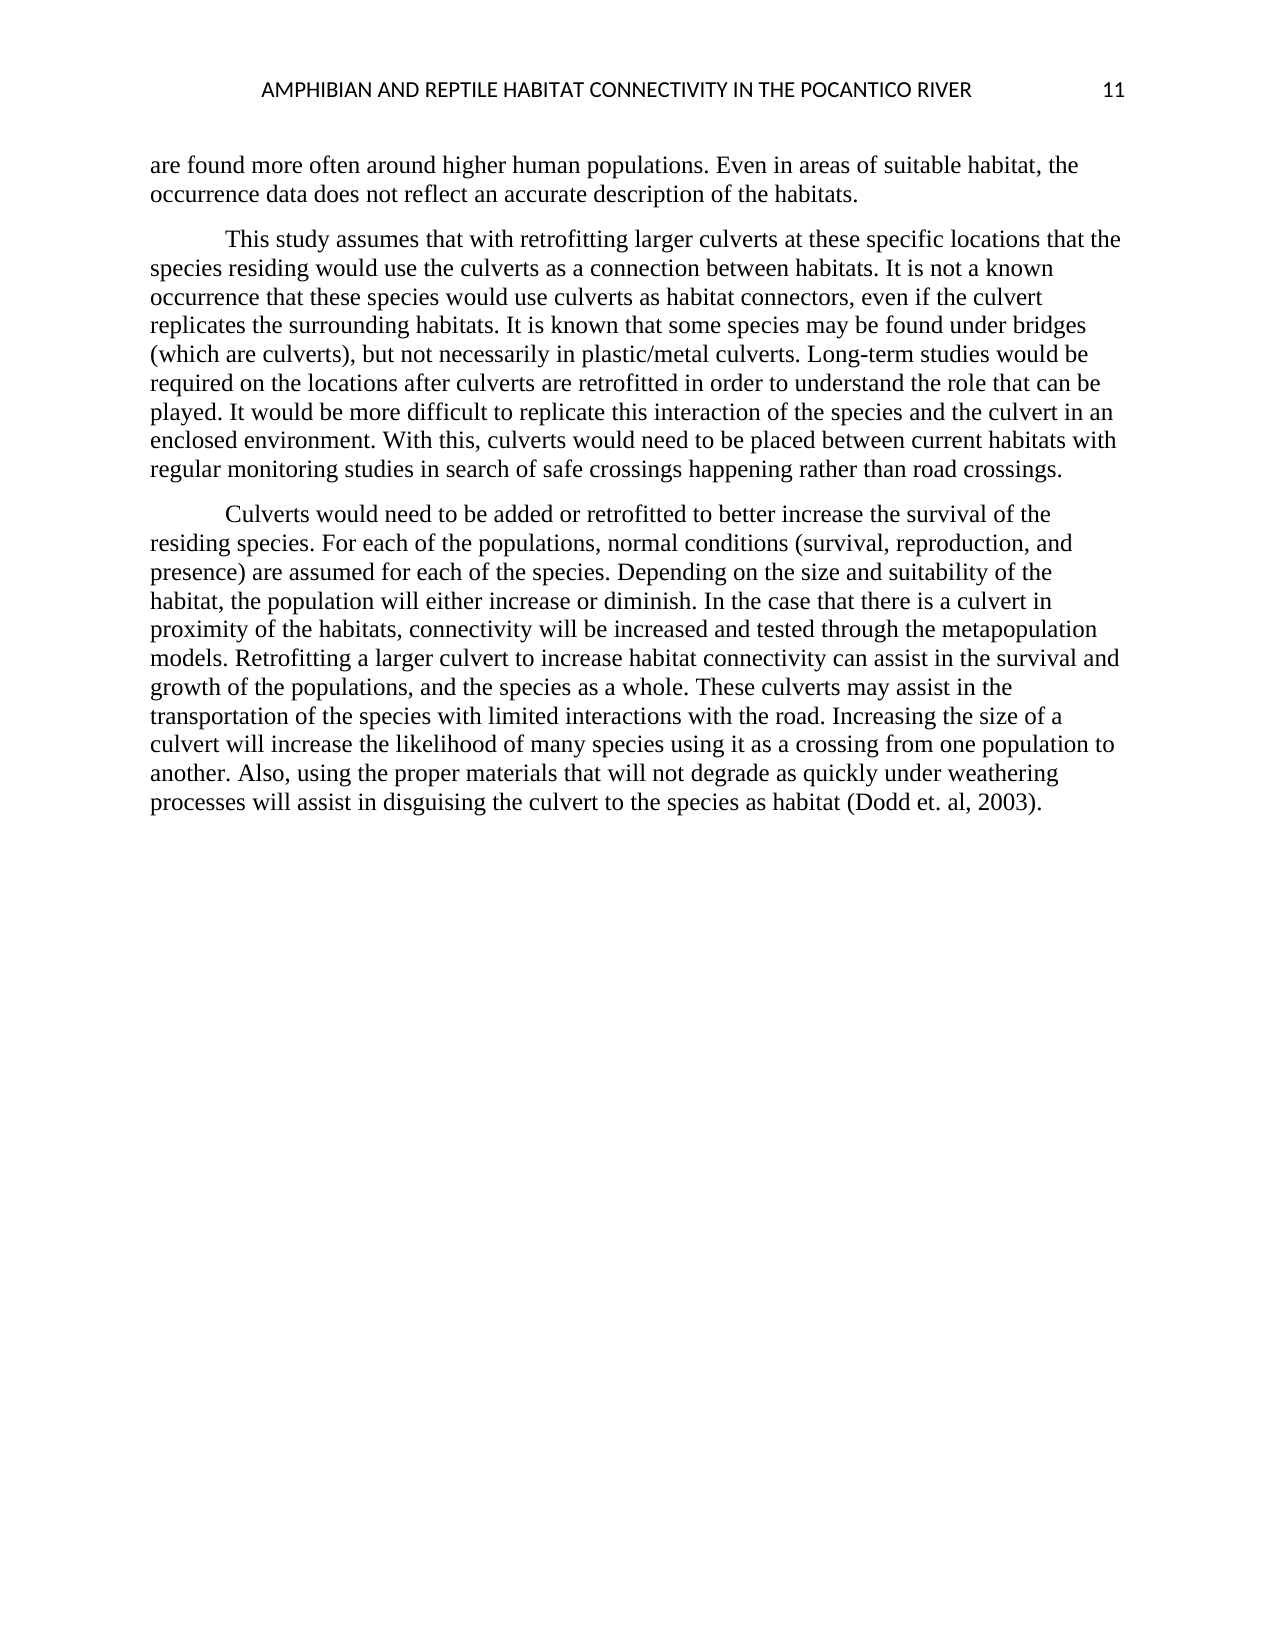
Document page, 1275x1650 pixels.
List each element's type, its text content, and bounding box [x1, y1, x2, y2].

text Culverts would need to be added or retrofitted to better increase the survival of the residing species. For each of the populations, normal conditions (survival, reproduction, and presence) are assumed for each of the species. Depending on the size and suitability of the habitat, the population will either increase or diminish. In the case that there is a culvert in proximity of the habitats, connectivity will be increased and tested through the metapopulation models. Retrofitting a larger culvert to increase habitat connectivity can assist in the survival and growth of the populations, and the species as a whole. These culverts may assist in the transportation of the species with limited interactions with the road. Increasing the size of a culvert will increase the likelihood of many species using it as a crossing from one population to another. Also, using the proper materials that will not degrade as quickly under weathering processes will assist in disguising the culvert to the species as habitat (Dodd et. al, 2003). [150, 499, 1125, 816]
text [150, 150, 1125, 207]
text This study assumes that with retrofitting larger culverts at these specific locations that the species residing would use the culverts as a connection between habitats. It is not a known occurrence that these species would use culverts as habitat connectors, even if the culvert replicates the surrounding habitats. It is known that some species may be found under bridges (which are culverts), but not necessarily in plastic/metal culverts. Long-term studies would be required on the locations after culverts are retrofitted in order to understand the role that can be played. It would be more difficult to replicate this interaction of the species and the culvert in an enclosed environment. With this, culverts would need to be placed between current habitats with regular monitoring studies in search of safe crossings happening rather than road crossings. [150, 224, 1125, 483]
